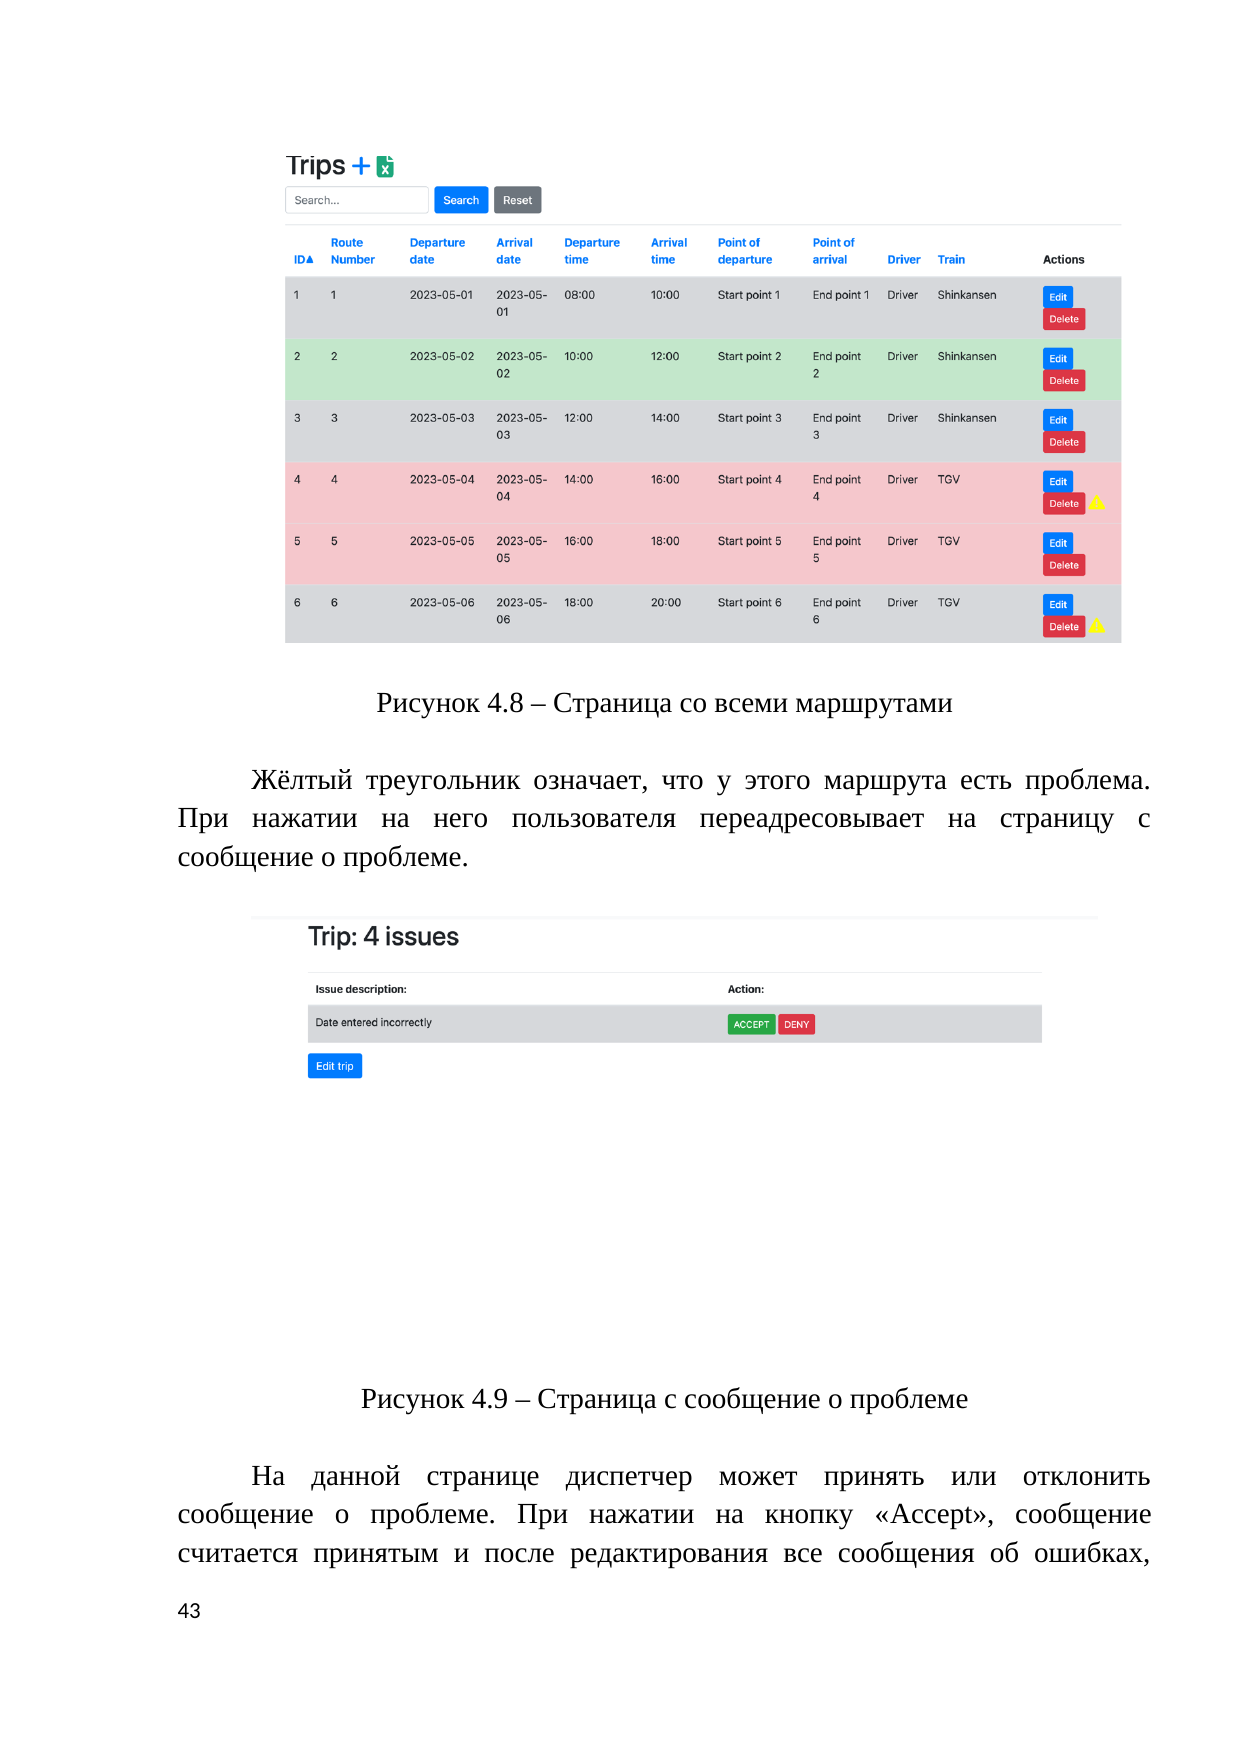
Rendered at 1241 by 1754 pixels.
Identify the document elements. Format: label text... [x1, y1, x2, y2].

text Жёлтый треугольник означает, что у этого маршрута есть проблема. При нажатии на него пользователя переадресовывает на страницу с сообщение о проблеме. [177, 762, 1152, 873]
picture [251, 156, 1154, 643]
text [177, 1458, 1152, 1568]
text Рисунок 4.8 – Страница со всеми маршрутами [177, 685, 1152, 718]
picture [251, 916, 1098, 1339]
text Рисунок 4.9 – Страница с сообщение о проблеме [177, 1381, 1152, 1414]
